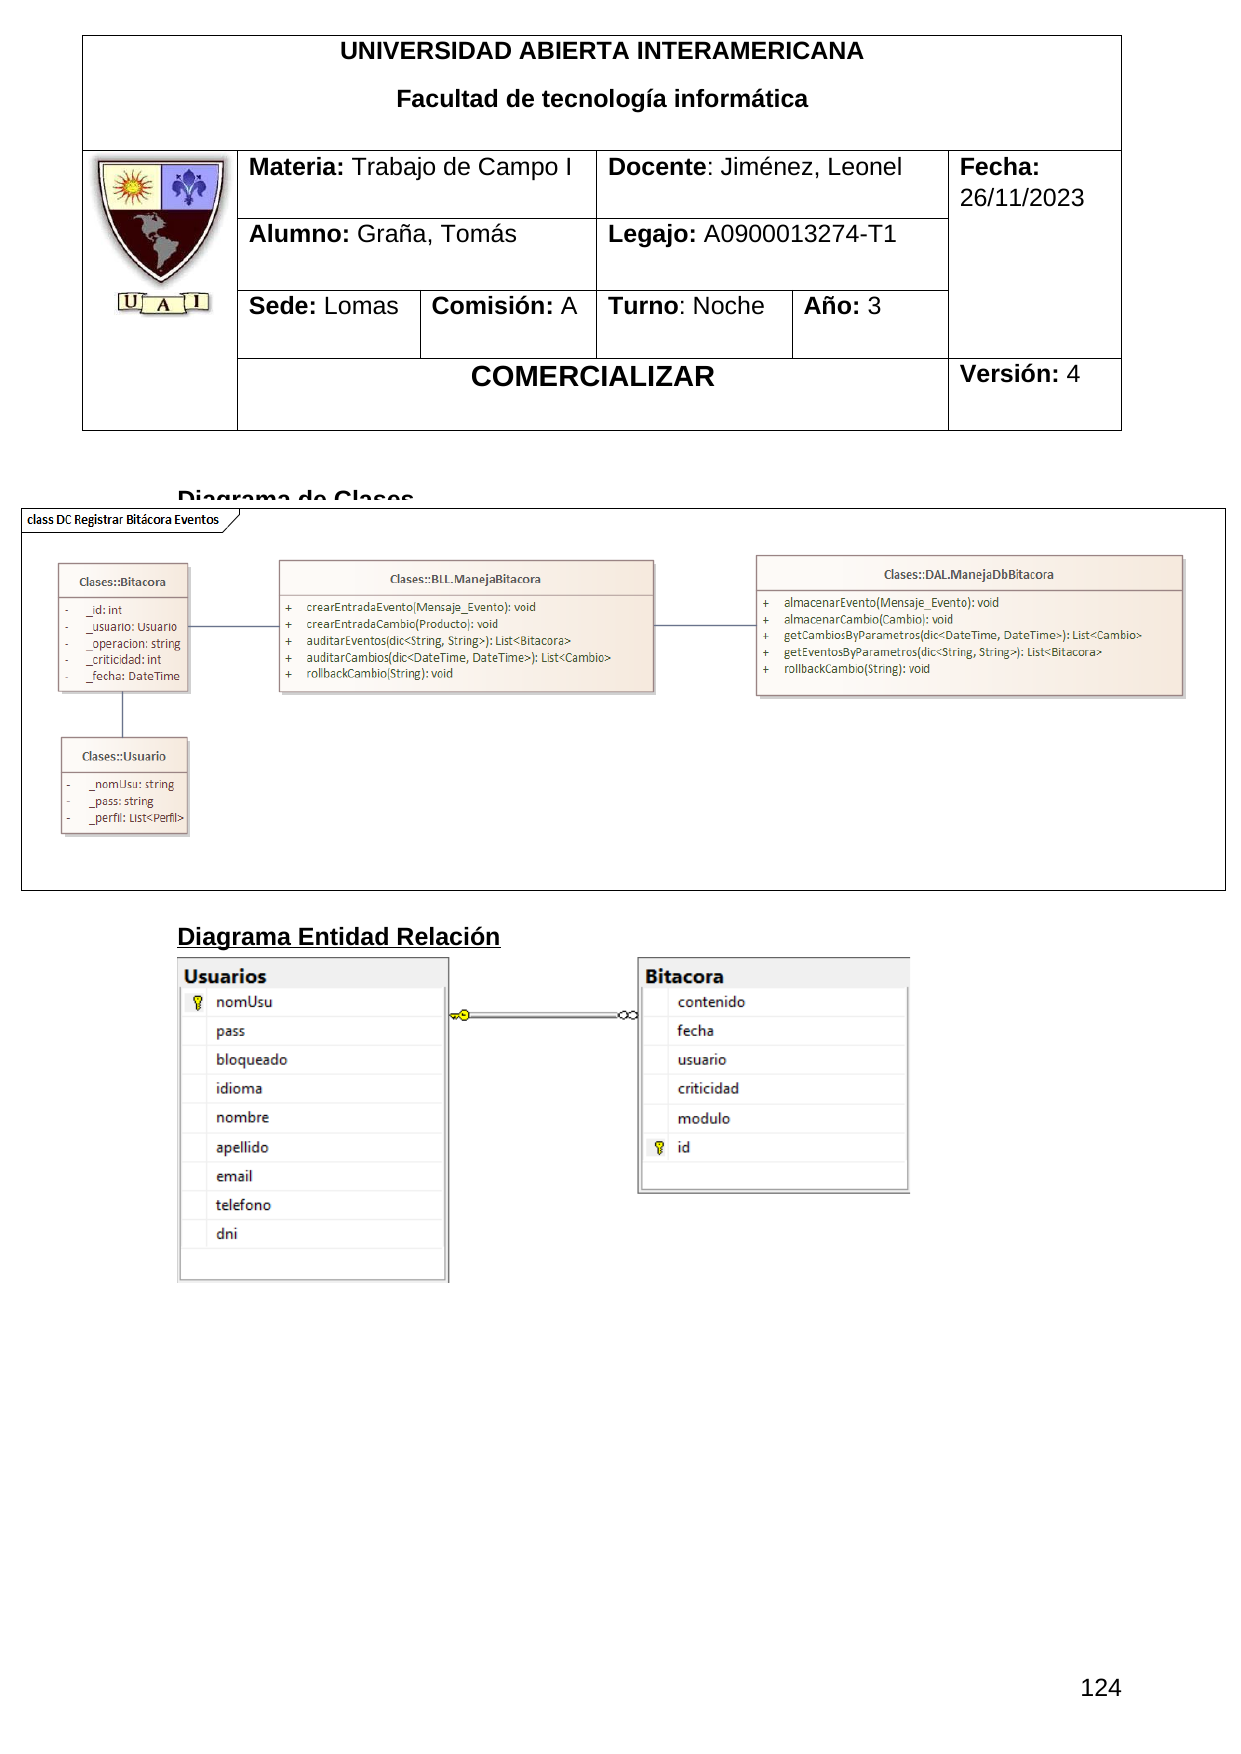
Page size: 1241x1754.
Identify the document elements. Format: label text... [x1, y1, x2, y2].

subtitle Diagrama Entidad Relación [177, 922, 1122, 951]
subtitle Diagrama de Clases [177, 485, 1122, 500]
picture [13, 500, 1232, 897]
picture [87, 151, 234, 320]
picture [177, 957, 911, 1283]
